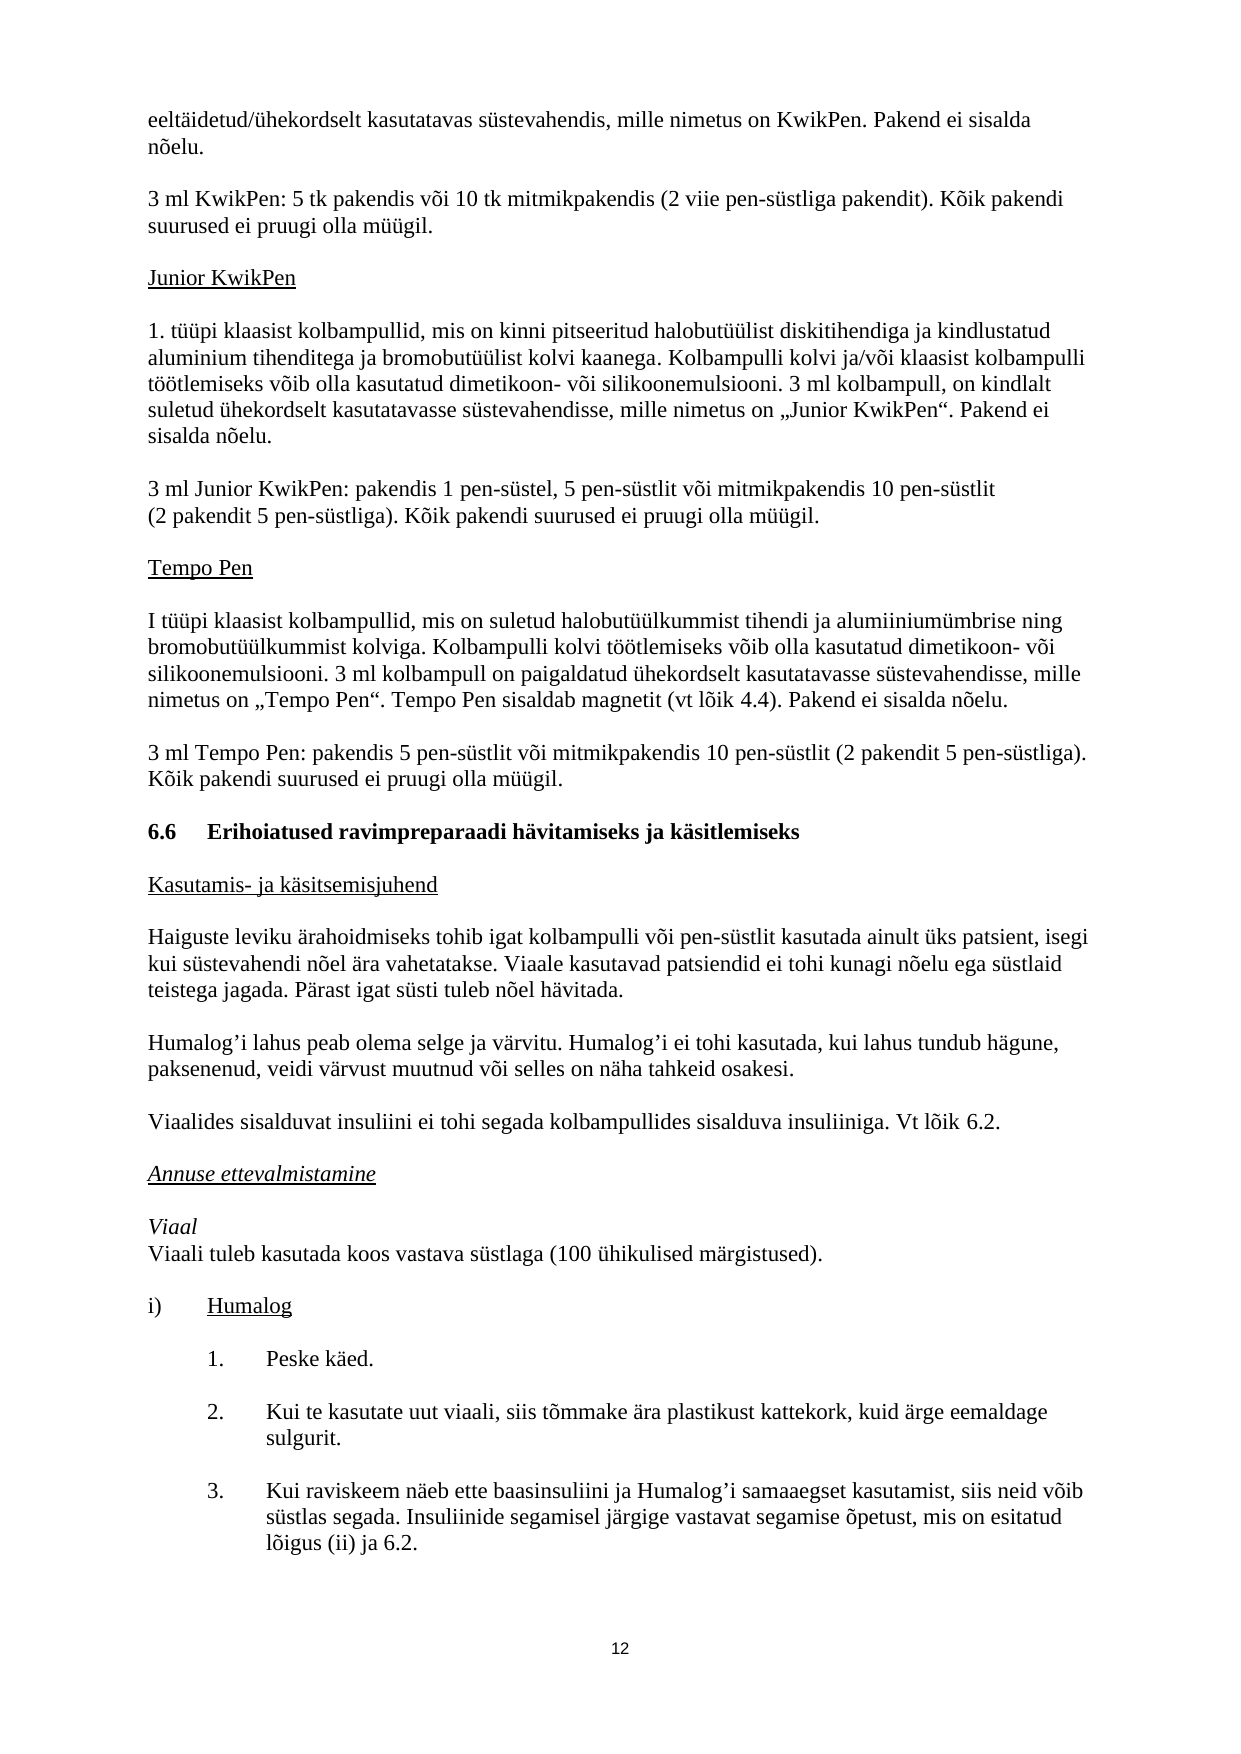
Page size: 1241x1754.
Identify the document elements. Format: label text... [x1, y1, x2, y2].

text i) Humalog [148, 1292, 1092, 1319]
text 3 ml Junior KwikPen: pakendis 1 pen-süstel, 5 pen-süstlit või mitmikpakendis 10 pen-süstlit (2 pakendit 5 pen-süstliga). Kõik pakendi suurused ei pruugi olla müügil. [148, 475, 1092, 528]
text 6.6 Erihoiatused ravimpreparaadi hävitamiseks ja käsitlemiseks [148, 818, 1092, 844]
text Kasutamis- ja käsitsemisjuhend [148, 871, 1092, 897]
list Peske käed. [207, 1345, 1092, 1371]
text Viaali tuleb kasutada koos vastava süstlaga (100 ühikulised märgistused). [148, 1239, 1092, 1266]
list Kui raviskeem näeb ette baasinsuliini ja Humalog’i samaaegset kasutamist, siis neid võib süstlas segada. Insuliinide segamisel järgige vastavat segamise õpetust, mis on esitatud lõigus (ii) ja 6.2. [207, 1477, 1092, 1556]
text Viaal [148, 1213, 1092, 1239]
text Junior KwikPen [148, 264, 1092, 291]
text Tempo Pen [148, 554, 1092, 581]
text I tüüpi klaasist kolbampullid, mis on suletud halobutüülkummist tihendi ja alumiiniumümbrise ning bromobutüülkummist kolviga. Kolbampulli kolvi töötlemiseks võib olla kasutatud dimetikoon- või silikoonemulsiooni. 3 ml kolbampull on paigaldatud ühekordselt kasutatavasse süstevahendisse, mille nimetus on „Tempo Pen“. Tempo Pen sisaldab magnetit (vt lõik 4.4). Pakend ei sisalda nõelu. [148, 607, 1092, 712]
text 1. tüüpi klaasist kolbampullid, mis on kinni pitseeritud halobutüülist diskitihendiga ja kindlustatud aluminium tihenditega ja bromobutüülist kolvi kaanega. Kolbampulli kolvi ja/või klaasist kolbampulli töötlemiseks võib olla kasutatud dimetikoon- või silikoonemulsiooni. 3 ml kolbampull, on kindlalt suletud ühekordselt kasutatavasse süstevahendisse, mille nimetus on „Junior KwikPen“. Pakend ei sisalda nõelu. [148, 317, 1092, 449]
text Viaalides sisalduvat insuliini ei tohi segada kolbampullides sisalduva insuliiniga. Vt lõik 6.2. [148, 1108, 1092, 1134]
text Annuse ettevalmistamine [148, 1161, 1092, 1187]
list Kui te kasutate uut viaali, siis tõmmake ära plastikust kattekork, kuid ärge eemaldage sulgurit. [207, 1398, 1092, 1450]
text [148, 106, 1092, 159]
text Humalog’i lahus peab olema selge ja värvitu. Humalog’i ei tohi kasutada, kui lahus tundub hägune, paksenenud, veidi värvust muutnud või selles on näha tahkeid osakesi. [148, 1029, 1092, 1081]
text Haiguste leviku ärahoidmiseks tohib igat kolbampulli või pen-süstlit kasutada ainult üks patsient, isegi kui süstevahendi nõel ära vahetatakse. Viaale kasutavad patsiendid ei tohi kunagi nõelu ega süstlaid teistega jagada. Pärast igat süsti tuleb nõel hävitada. [148, 923, 1092, 1002]
text 3 ml KwikPen: 5 tk pakendis või 10 tk mitmikpakendis (2 viie pen-süstliga pakendit). Kõik pakendi suurused ei pruugi olla müügil. [148, 185, 1092, 238]
text 3 ml Tempo Pen: pakendis 5 pen-süstlit või mitmikpakendis 10 pen-süstlit (2 pakendit 5 pen-süstliga). Kõik pakendi suurused ei pruugi olla müügil. [148, 739, 1092, 792]
